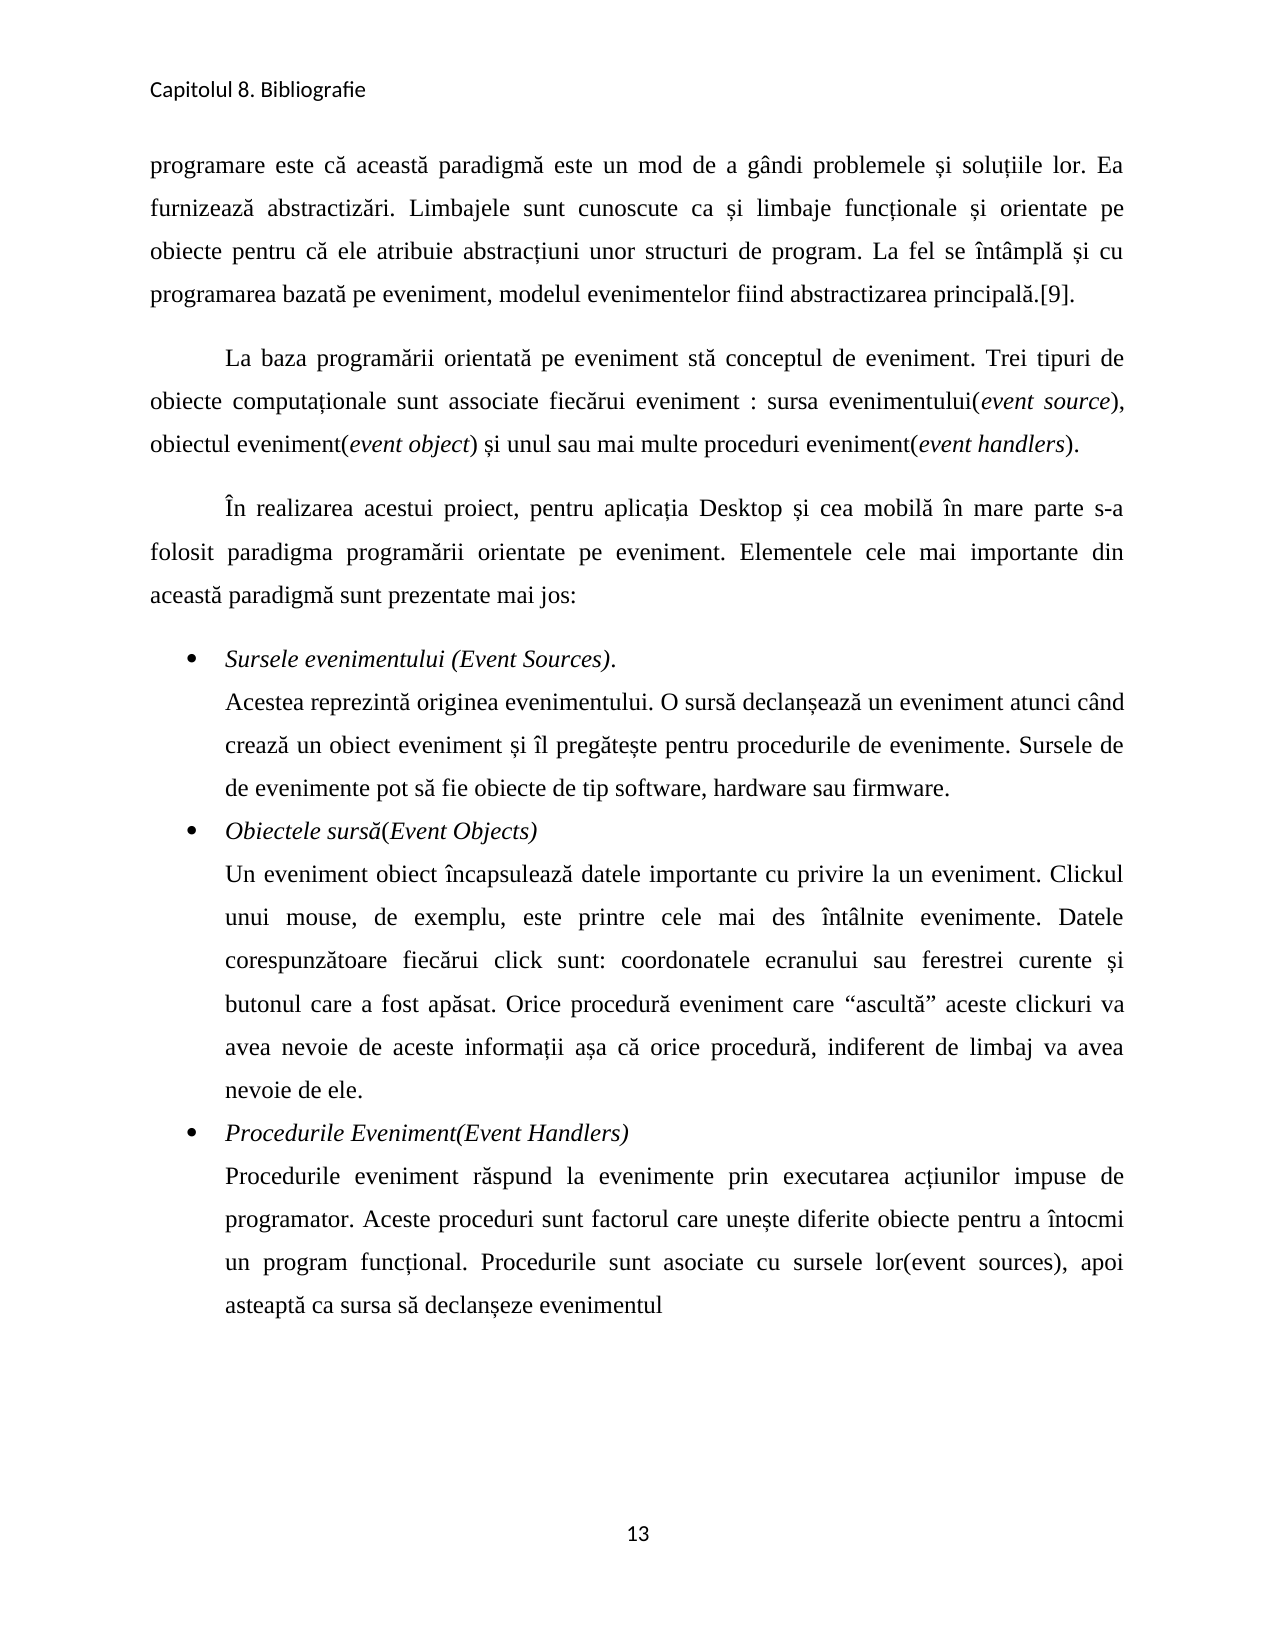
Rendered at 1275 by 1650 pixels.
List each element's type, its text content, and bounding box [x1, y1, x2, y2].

list Sursele evenimentului (Event Sources). [187, 644, 1125, 672]
list Obiectele sursă(Event Objects) [187, 816, 1125, 845]
list Procedurile eveniment răspund la evenimente prin executarea acțiunilor impuse de programator. Aceste proceduri sunt factorul care unește diferite obiecte pentru a întocmi un program funcțional. Procedurile sunt asociate cu sursele lor(event sources), apoi asteaptă ca sursa să declanșeze evenimentul [225, 1161, 1125, 1319]
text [150, 150, 1125, 308]
list Acestea reprezintă originea evenimentului. O sursă declanșează un eveniment atunci când crează un obiect eveniment și îl pregătește pentru procedurile de evenimente. Sursele de de evenimente pot să fie obiecte de tip software, hardware sau firmware. [225, 687, 1125, 802]
list Procedurile Eveniment(Event Handlers) [187, 1118, 1125, 1147]
list Un eveniment obiect încapsulează datele importante cu privire la un eveniment. Clickul unui mouse, de exemplu, este printre cele mai des întâlnite evenimente. Datele corespunzătoare fiecărui click sunt: coordonatele ecranului sau ferestrei curente și butonul care a fost apăsat. Orice procedură eveniment care “ascultă” aceste clickuri va avea nevoie de aceste informații așa că orice procedură, indiferent de limbaj va avea nevoie de ele. [225, 859, 1125, 1104]
text La baza programării orientată pe eveniment stă conceptul de eveniment. Trei tipuri de obiecte computaționale sunt associate fiecărui eveniment : sursa evenimentului(event source), obiectul eveniment(event object) și unul sau mai multe proceduri eveniment(event handlers). [150, 343, 1125, 458]
text În realizarea acestui proiect, pentru aplicația Desktop și cea mobilă în mare parte s-a folosit paradigma programării orientate pe eveniment. Elementele cele mai importante din această paradigmă sunt prezentate mai jos: [150, 493, 1125, 608]
